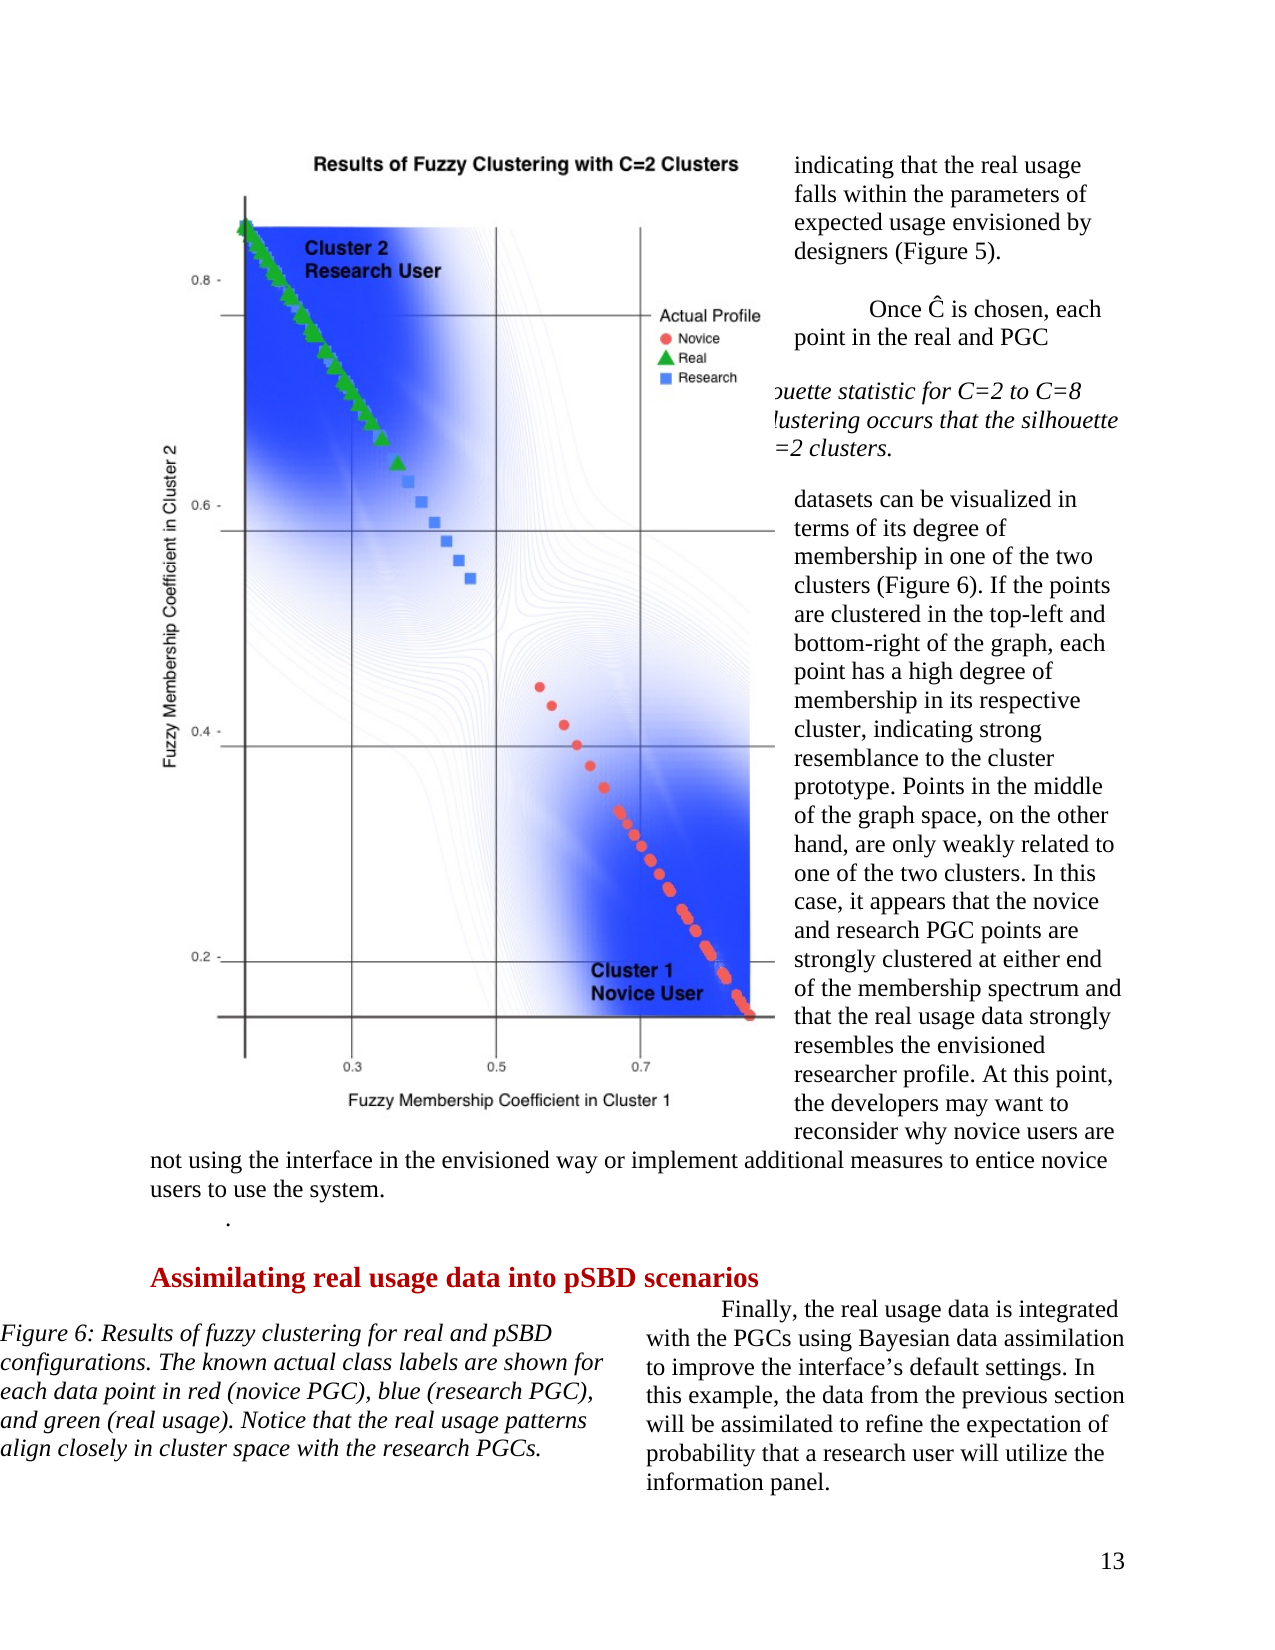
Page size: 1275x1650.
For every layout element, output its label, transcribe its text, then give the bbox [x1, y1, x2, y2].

text Finally, the real usage data is integrated with the PGCs using Bayesian data assimilation to improve the interface’s default settings. In this example, the data from the previous section will be assimilated to refine the expectation of probability that a research user will utilize the information panel. [150, 701, 1125, 931]
subtitle Assimilating real usage data into pSBD scenarios [150, 668, 1125, 701]
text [150, 150, 1125, 207]
text . [150, 610, 1125, 639]
text Once Ĉ is chosen, each point in the real and PGC datasets can be visualized in terms of its degree of membership in one of the two clusters (Figure 6). If the points are clustered in the top-left and bottom-right of the graph, each point has a high degree of membership in its respective cluster, indicating strong resemblance to the cluster prototype. Points in the middle of the graph space, on the other hand, are only weakly related to one of the two clusters. In this case, it appears that the novice and research PGC points are strongly clustered at either end of the membership spectrum and that the real usage data strongly resembles the envisioned researcher profile. At this point, the developers may want to reconsider why novice users are not using the interface in the envisioned way or implement additional measures to entice novice users to use the system. [150, 236, 1125, 610]
